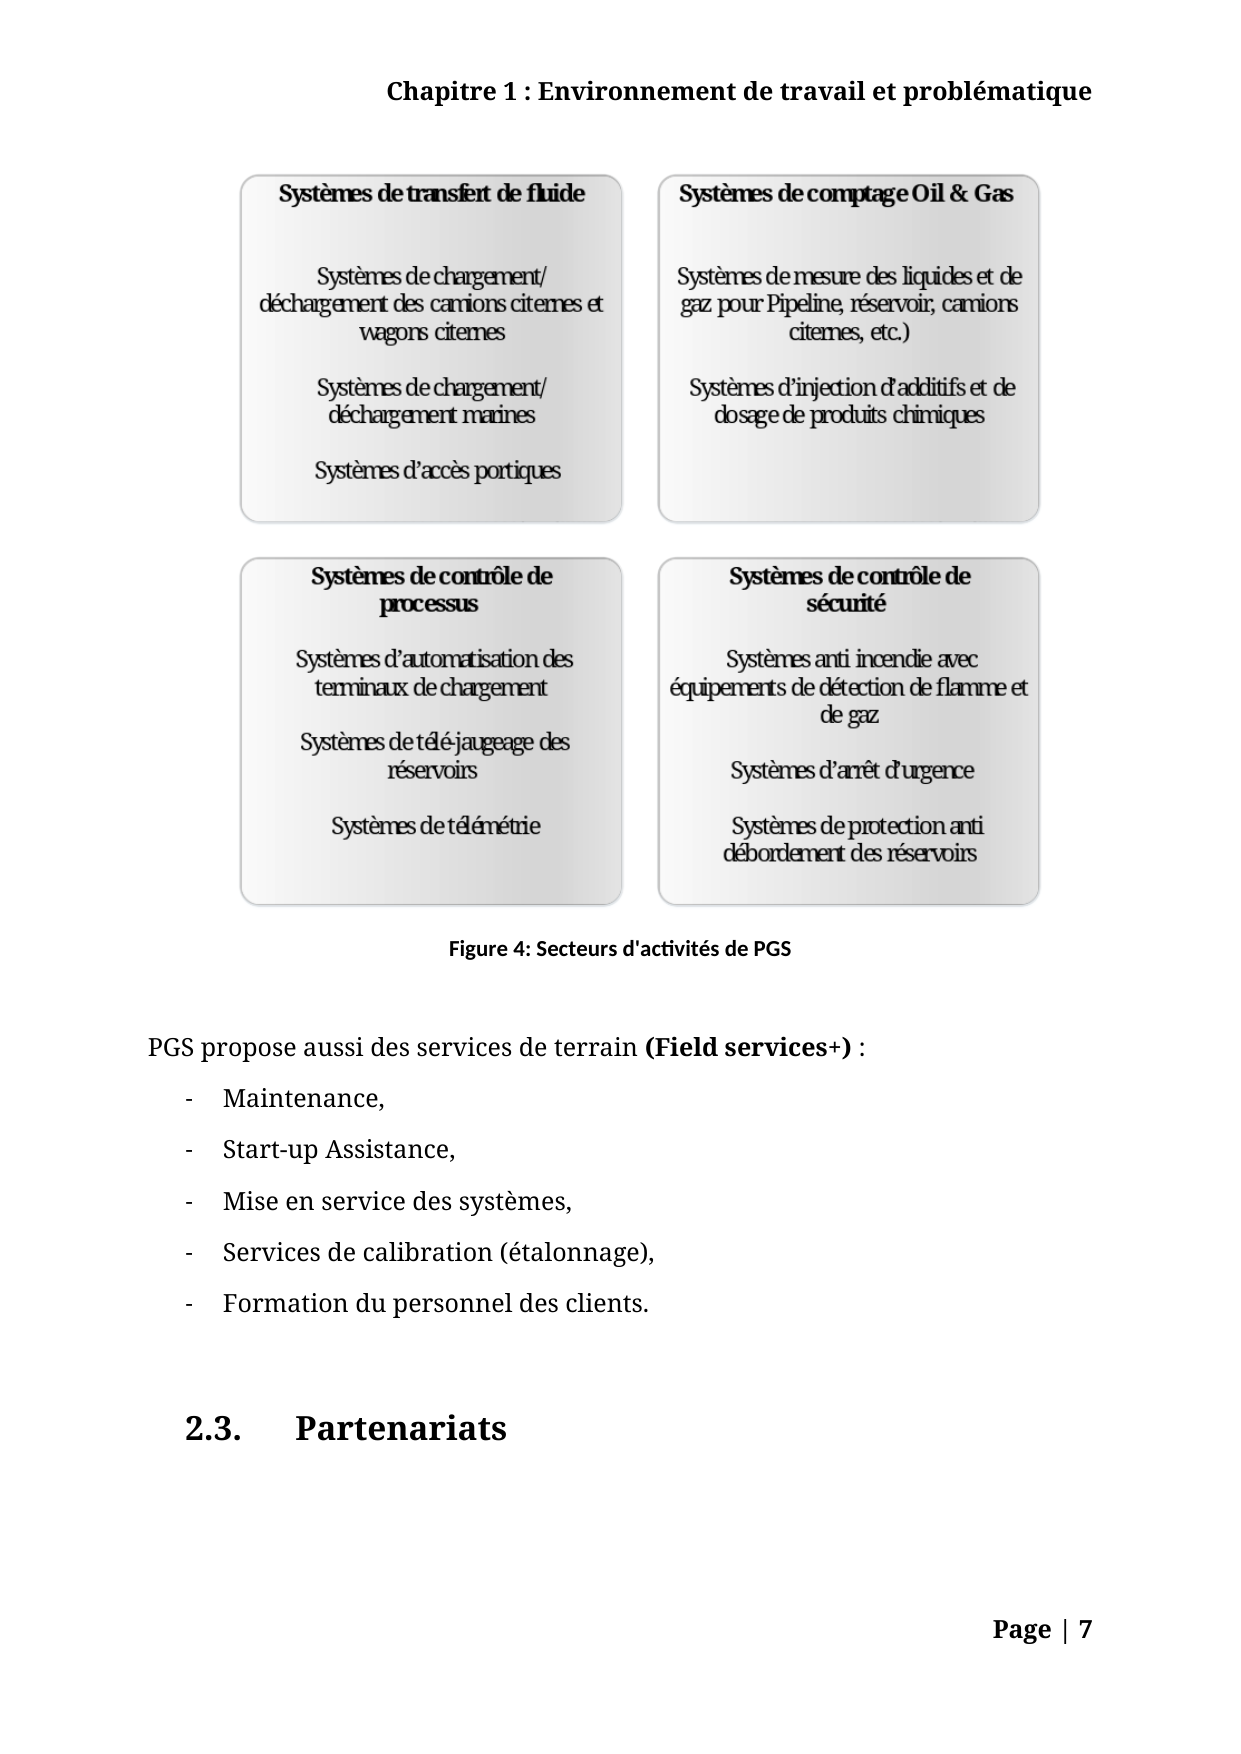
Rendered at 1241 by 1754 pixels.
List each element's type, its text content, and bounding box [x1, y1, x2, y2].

list Formation du personnel des clients. [185, 1285, 1093, 1319]
list Services de calibration (étalonnage), [185, 1234, 1093, 1268]
text PGS propose aussi des services de terrain (Field services+) : [148, 1030, 1093, 1064]
list Partenariats [185, 1404, 1093, 1450]
text Figure 4: Secteurs d'activités de PGS [148, 934, 1093, 962]
list Mise en service des systèmes, [185, 1183, 1093, 1217]
list Maintenance, [185, 1081, 1093, 1115]
list Start-up Assistance, [185, 1132, 1093, 1166]
